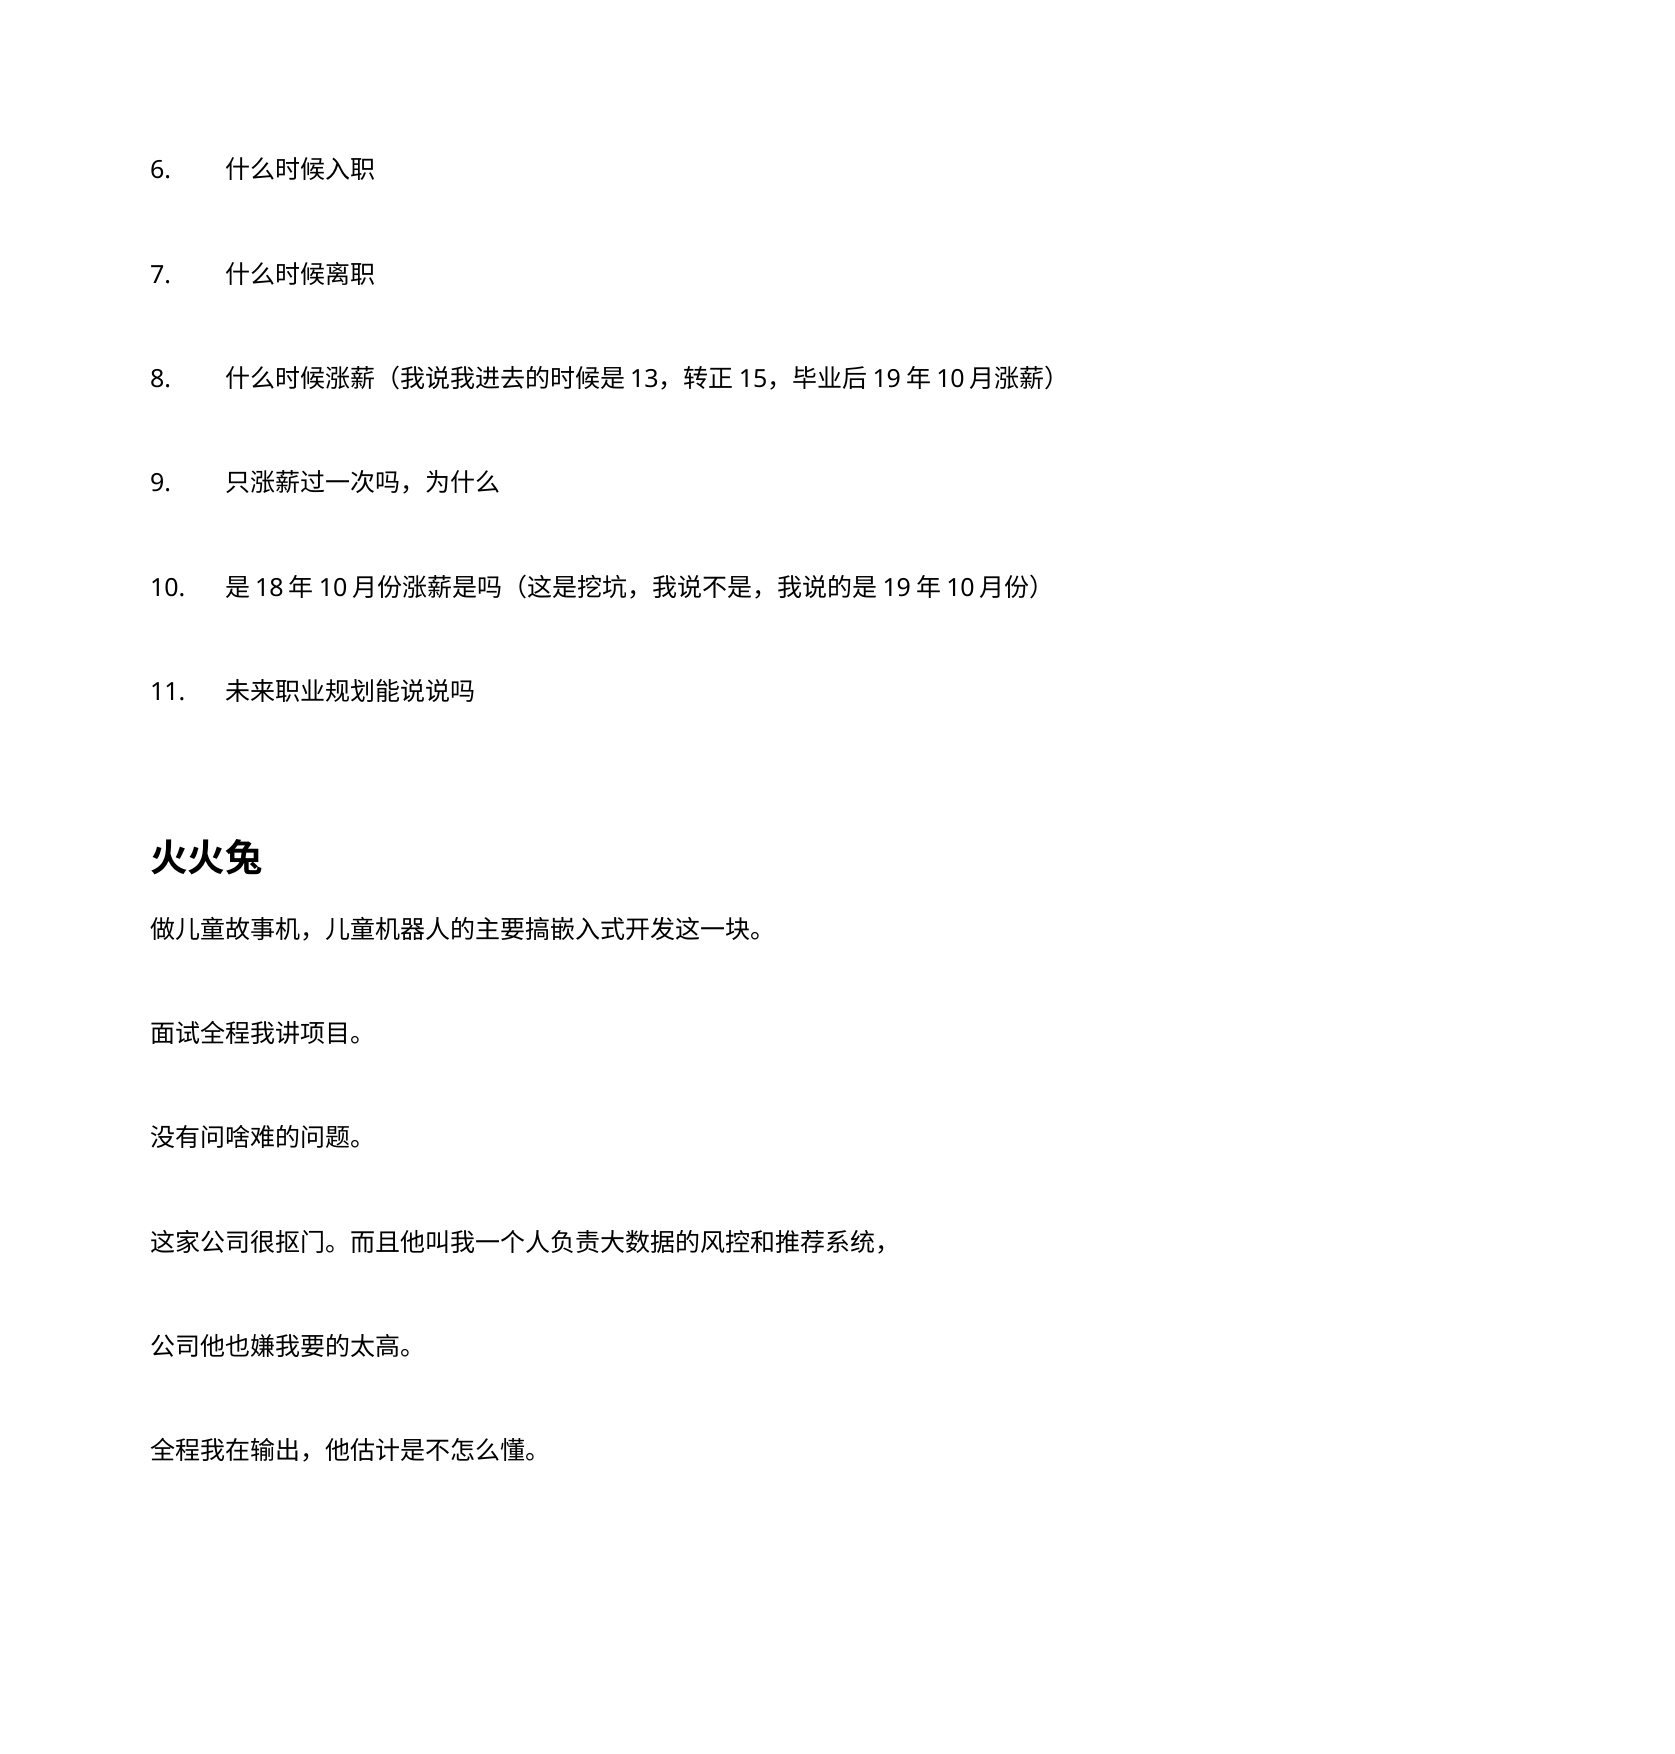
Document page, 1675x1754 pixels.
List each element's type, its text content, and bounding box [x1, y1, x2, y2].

subtitle 火火兔 [150, 828, 1525, 882]
text 做儿童故事机，儿童机器人的主要搞嵌入式开发这一块。 [150, 909, 1525, 996]
list 未来职业规划能说说吗 [150, 671, 1525, 708]
list 是18年10月份涨薪是吗（这是挖坑，我说不是，我说的是19年10月份） [150, 567, 1525, 654]
text 公司他也嫌我要的太高。 [150, 1326, 1525, 1413]
text 这家公司很抠门。而且他叫我一个人负责大数据的风控和推荐系统， [150, 1222, 1525, 1309]
list 什么时候涨薪（我说我进去的时候是13，转正15，毕业后19年10月涨薪） [150, 358, 1525, 446]
text 面试全程我讲项目。 [150, 1013, 1525, 1101]
list 什么时候入职 [150, 150, 1525, 237]
text 全程我在输出，他估计是不怎么懂。 [150, 1431, 1525, 1467]
list 只涨薪过一次吗，为什么 [150, 463, 1525, 550]
list 什么时候离职 [150, 254, 1525, 342]
text 没有问啥难的问题。 [150, 1118, 1525, 1205]
